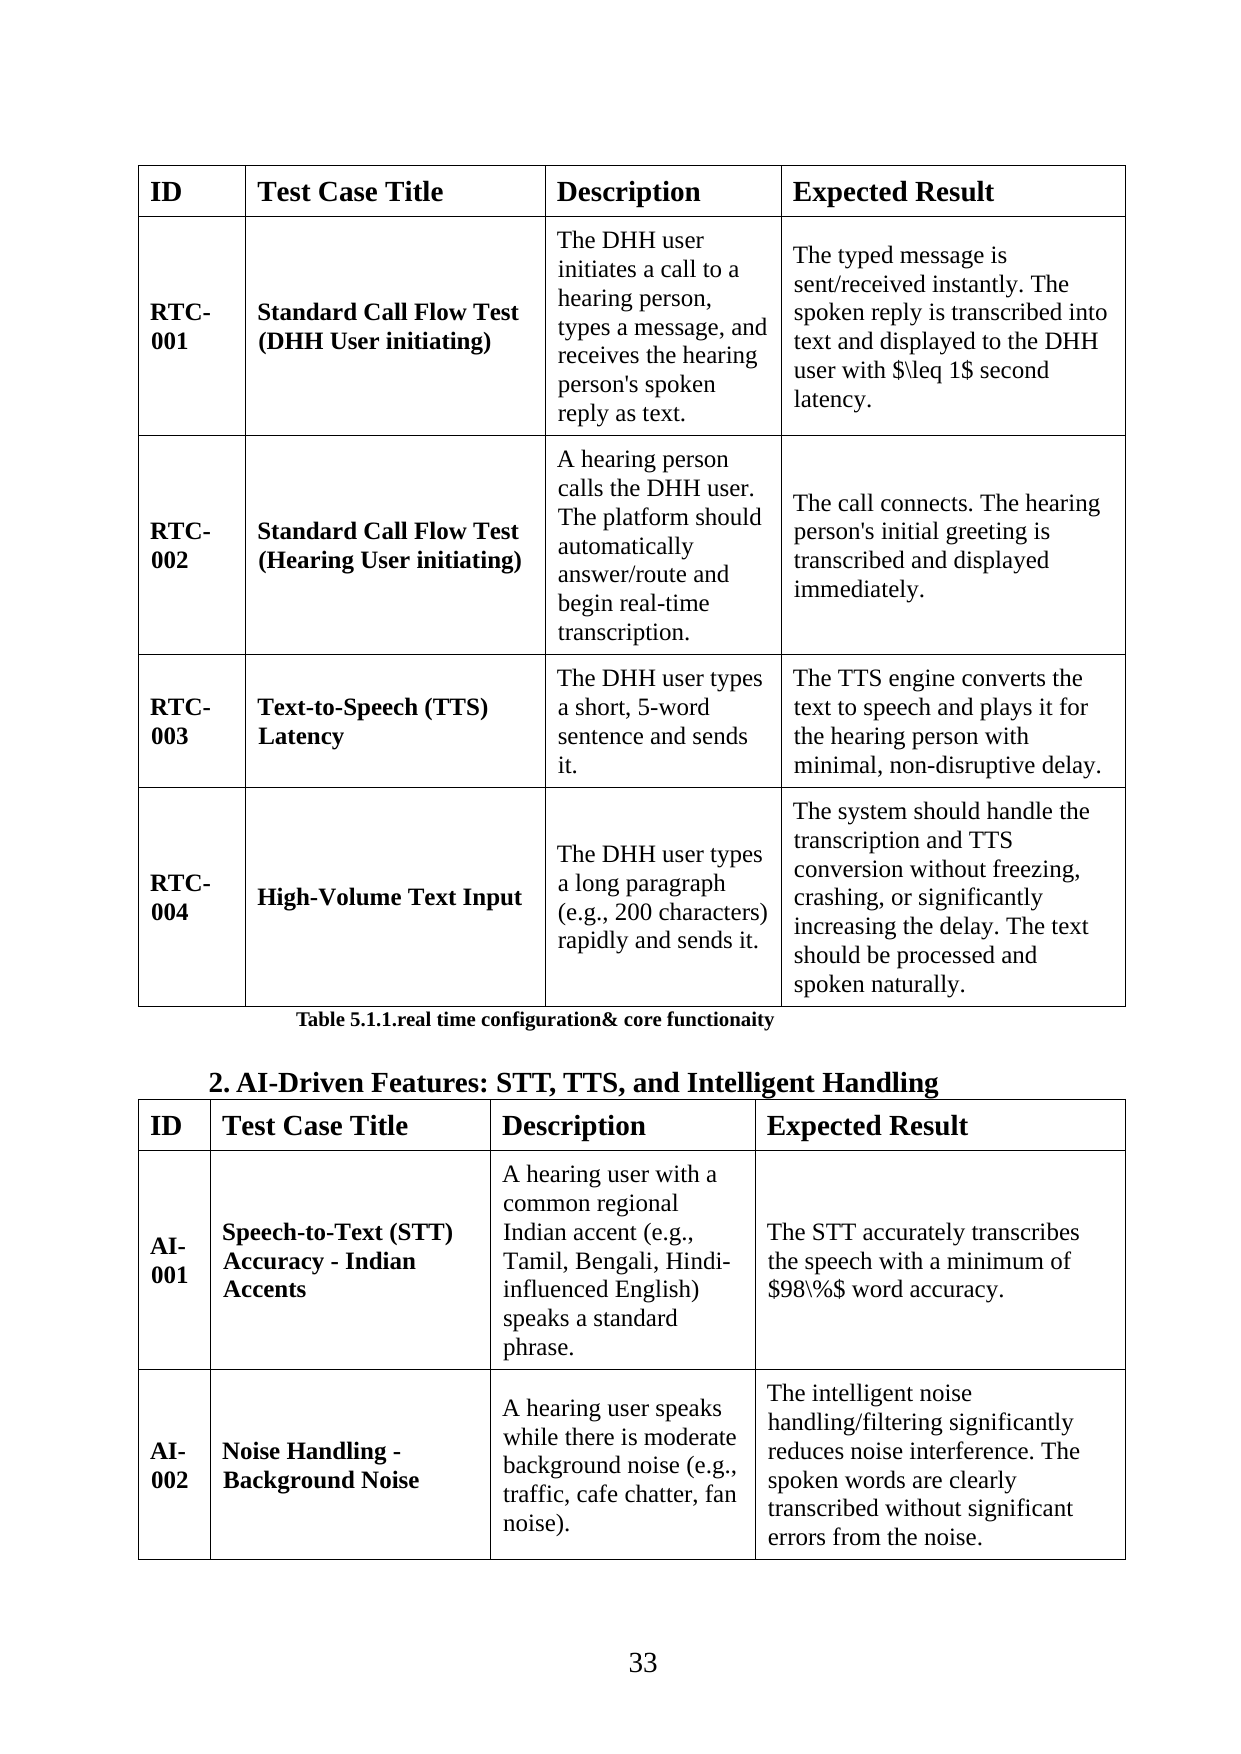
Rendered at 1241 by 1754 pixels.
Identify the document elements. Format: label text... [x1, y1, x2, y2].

table_header Expected Result [756, 1100, 1125, 1150]
table_cell Noise Handling - Background Noise [211, 1370, 490, 1559]
table_cell Standard Call Flow Test (Hearing User initiating) [246, 436, 545, 654]
table_cell Text-to-Speech (TTS) Latency [246, 655, 545, 787]
table_cell The TTS engine converts the text to speech and plays it for the hearing person with minimal, non-disruptive delay. [782, 655, 1125, 787]
table_cell A hearing user with a common regional Indian accent (e.g., Tamil, Bengali, Hindi-influenced English) speaks a standard phrase. [491, 1151, 755, 1369]
table_cell RTC-002 [139, 436, 245, 654]
table_cell The STT accurately transcribes the speech with a minimum of $98\%$ word accuracy. [756, 1151, 1125, 1369]
table_header Description [491, 1100, 755, 1150]
table_cell RTC-004 [139, 788, 245, 1006]
table_cell The typed message is sent/received instantly. The spoken reply is transcribed into text and displayed to the DHH user with $\leq 1$ second latency. [782, 217, 1125, 435]
table_cell AI-002 [139, 1370, 210, 1559]
table_header Test Case Title [246, 166, 545, 216]
table_cell RTC-003 [139, 655, 245, 787]
table_cell The system should handle the transcription and TTS conversion without freezing, crashing, or significantly increasing the delay. The text should be processed and spoken naturally. [782, 788, 1125, 1006]
table_header Description [546, 166, 781, 216]
table_cell Speech-to-Text (STT) Accuracy - Indian Accents [211, 1151, 490, 1369]
table_cell The DHH user initiates a call to a hearing person, types a message, and receives the hearing person's spoken reply as text. [546, 217, 781, 435]
text Table 5.1.1.real time configuration& core functionaity [208, 1007, 1091, 1031]
table_header ID [139, 166, 245, 216]
table_cell The DHH user types a short, 5-word sentence and sends it. [546, 655, 781, 787]
table_cell The call connects. The hearing person's initial greeting is transcribed and displayed immediately. [782, 436, 1125, 654]
text 2. AI-Driven Features: STT, TTS, and Intelligent Handling [208, 1065, 1091, 1099]
table_cell A hearing person calls the DHH user. The platform should automatically answer/route and begin real-time transcription. [546, 436, 781, 654]
table_header Expected Result [782, 166, 1125, 216]
table_header ID [139, 1100, 210, 1150]
table_cell The DHH user types a long paragraph (e.g., 200 characters) rapidly and sends it. [546, 788, 781, 1006]
table_cell The intelligent noise handling/filtering significantly reduces noise interference. The spoken words are clearly transcribed without significant errors from the noise. [756, 1370, 1125, 1559]
table_cell AI-001 [139, 1151, 210, 1369]
table_cell RTC-001 [139, 217, 245, 435]
table_cell Standard Call Flow Test (DHH User initiating) [246, 217, 545, 435]
table_cell High-Volume Text Input [246, 788, 545, 1006]
table_cell A hearing user speaks while there is moderate background noise (e.g., traffic, cafe chatter, fan noise). [491, 1370, 755, 1559]
table_header Test Case Title [211, 1100, 490, 1150]
